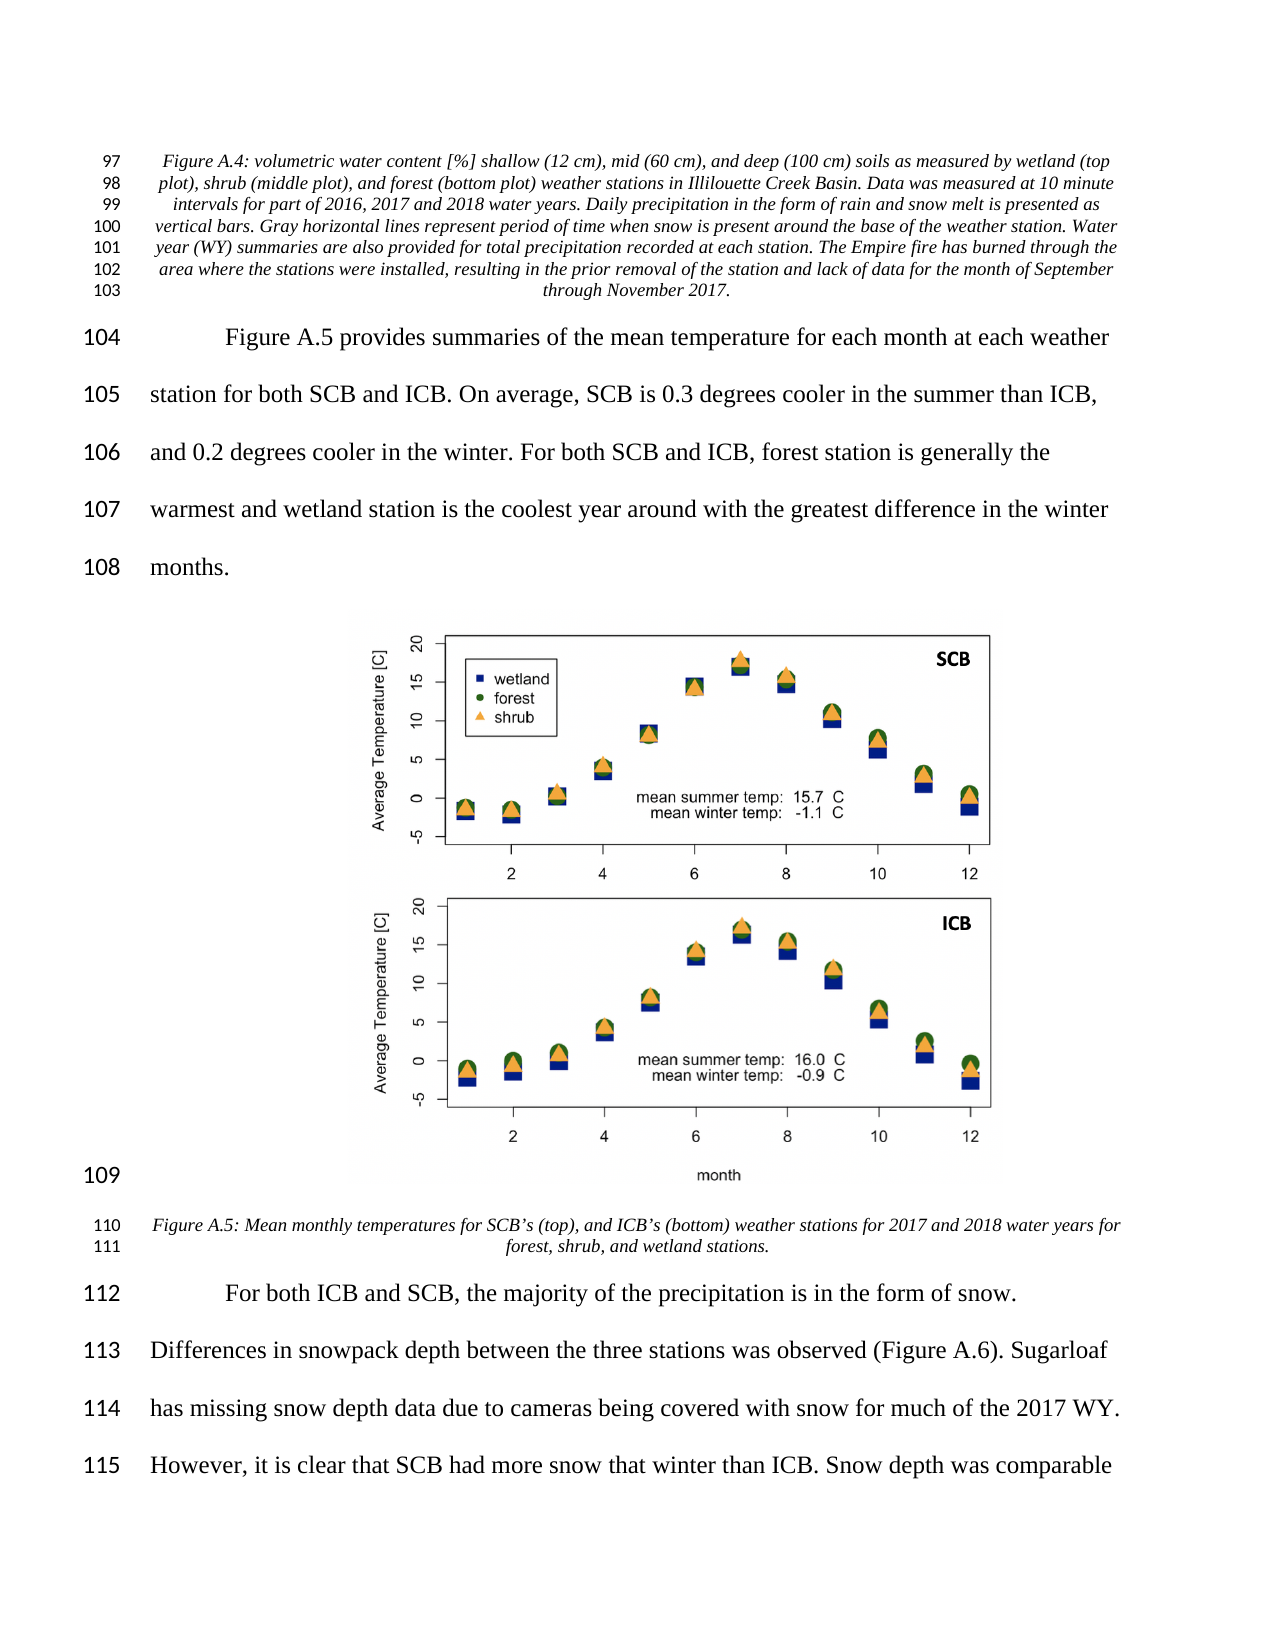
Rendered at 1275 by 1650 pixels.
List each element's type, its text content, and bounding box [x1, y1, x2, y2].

text Figure A.4: volumetric water content [%] shallow (12 cm), mid (60 cm), and deep (100 cm) soils as measured by wetland (top plot), shrub (middle plot), and forest (bottom plot) weather stations in Illilouette Creek Basin. Data was measured at 10 minute intervals for part of 2016, 2017 and 2018 water years. Daily precipitation in the form of rain and snow melt is presented as vertical bars. Gray horizontal lines represent period of time when snow is present around the base of the weather station. Water year (WY) summaries are also provided for total precipitation recorded at each station. The Empire fire has burned through the area where the stations were installed, resulting in the prior removal of the station and lack of data for the month of September through November 2017. [150, 150, 1125, 301]
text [150, 1278, 1125, 1479]
text Figure A.5 provides summaries of the mean temperature for each month at each weather station for both SCB and ICB. On average, SCB is 0.3 degrees cooler in the summer than ICB, and 0.2 degrees cooler in the winter. For both SCB and ICB, forest station is generally the warmest and wetland station is the coolest year around with the greatest difference in the winter months. [150, 322, 1125, 581]
picture [347, 609, 1003, 1184]
text Figure A.5: Mean monthly temperatures for SCB’s (top), and ICB’s (bottom) weather stations for 2017 and 2018 water years for forest, shrub, and wetland stations. [150, 1214, 1125, 1257]
